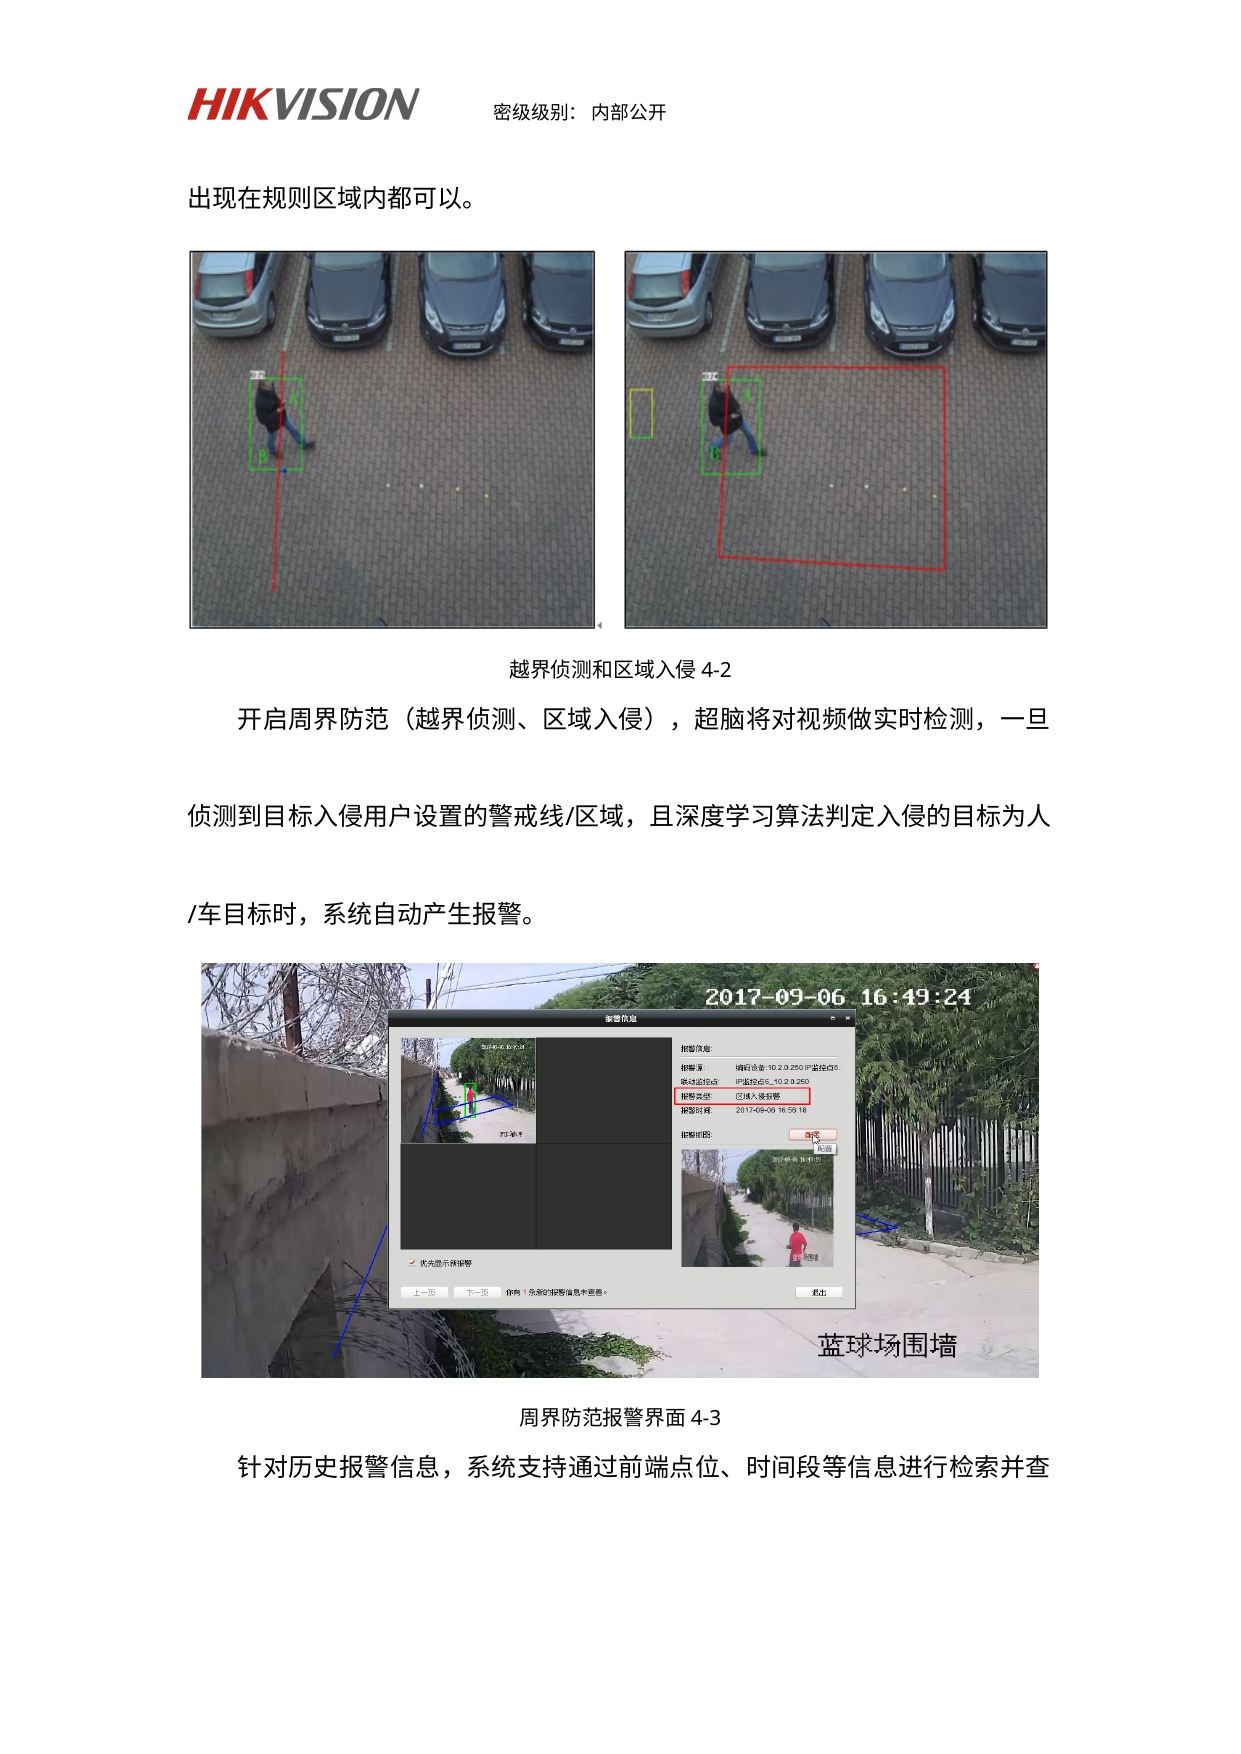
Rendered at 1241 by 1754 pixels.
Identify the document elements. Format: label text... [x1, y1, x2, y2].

picture [201, 963, 1039, 1378]
text 周界防范报警界面 4-3 [187, 1400, 1053, 1433]
text 开启周界防范（越界侦测、区域入侵），超脑将对视频做实时检测，一旦侦测到目标入侵用户设置的警戒线/区域，且深度学习算法判定入侵的目标为人/车目标时，系统自动产生报警。 [187, 685, 1053, 945]
picture [187, 247, 1053, 633]
picture [187, 88, 420, 120]
text 越界侦测和区域入侵 4-2 [187, 652, 1053, 685]
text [187, 1433, 1053, 1498]
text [187, 164, 1053, 229]
